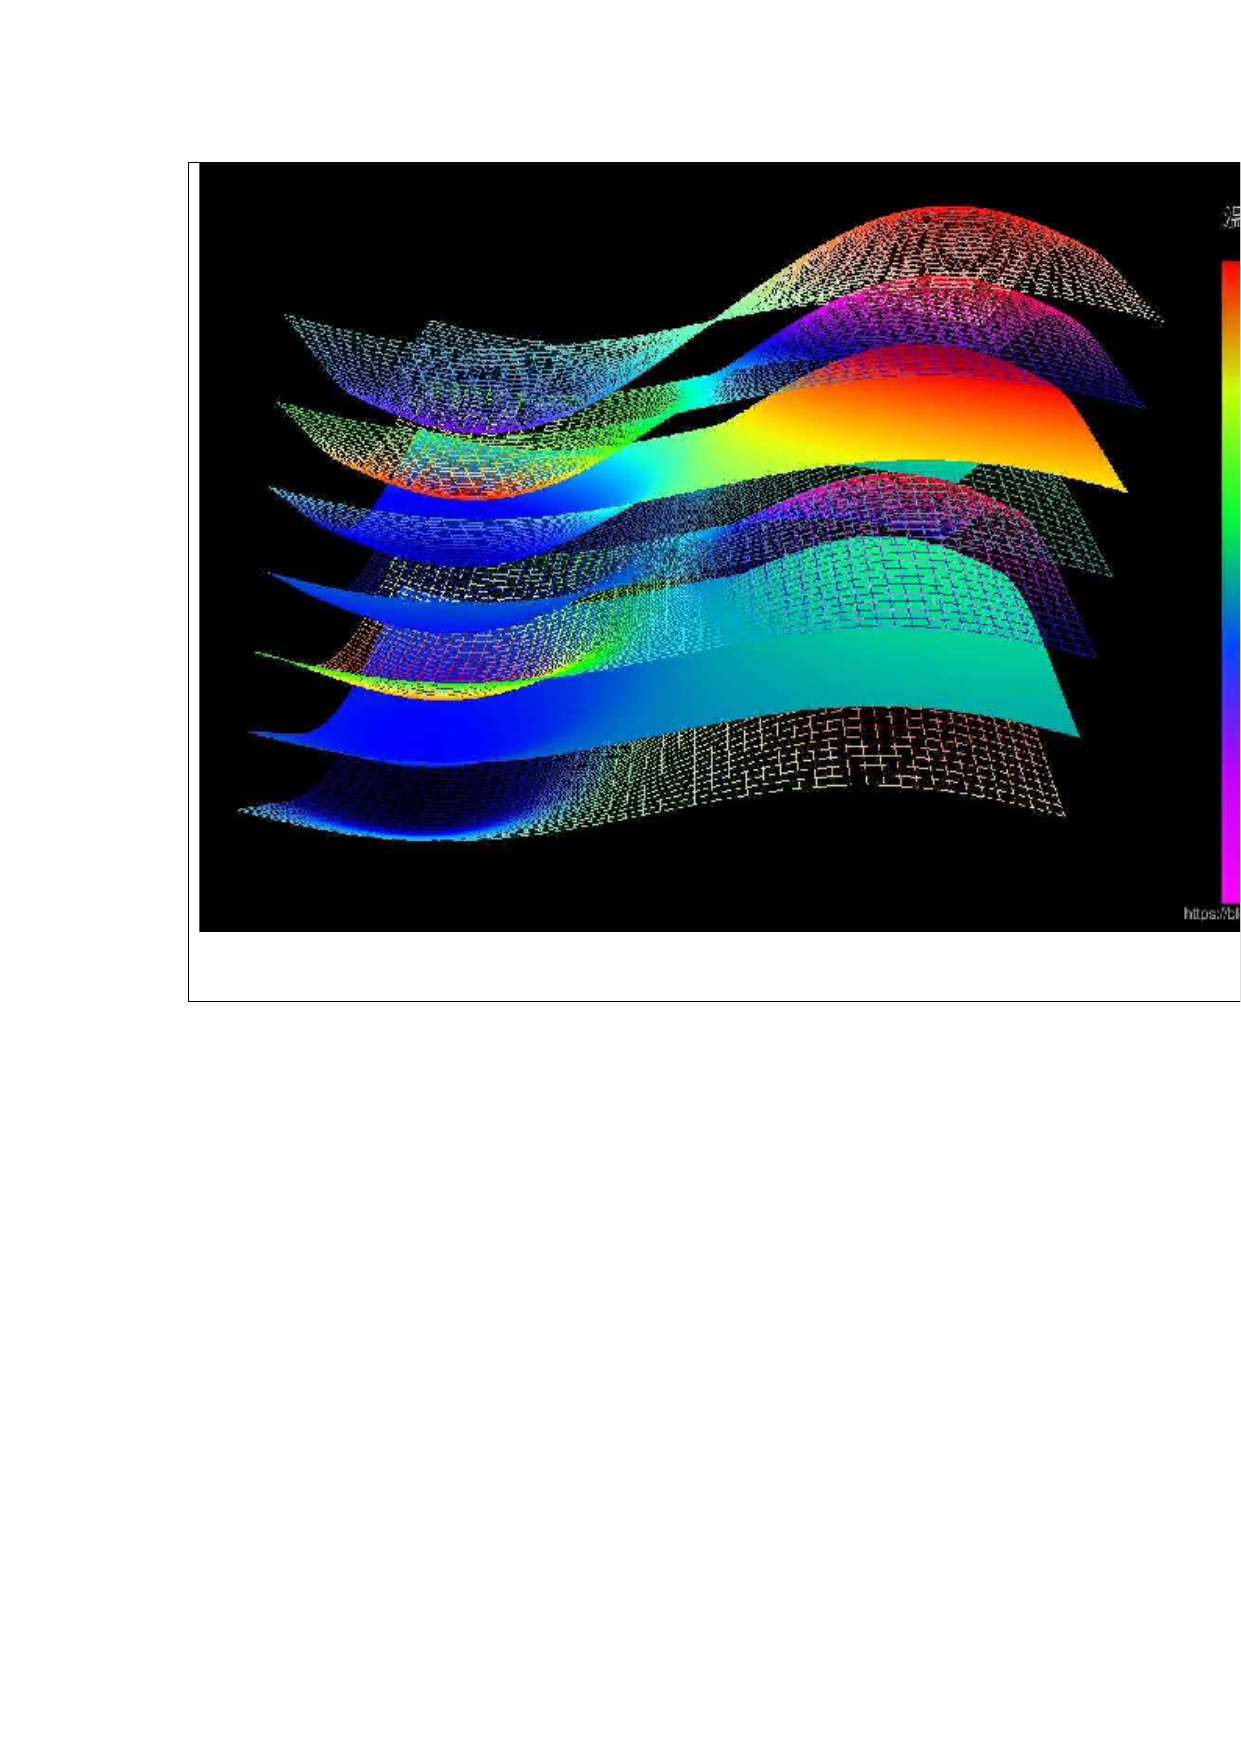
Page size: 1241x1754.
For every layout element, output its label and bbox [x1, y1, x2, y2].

table_header [189, 163, 1240, 1001]
picture [199, 163, 1241, 932]
